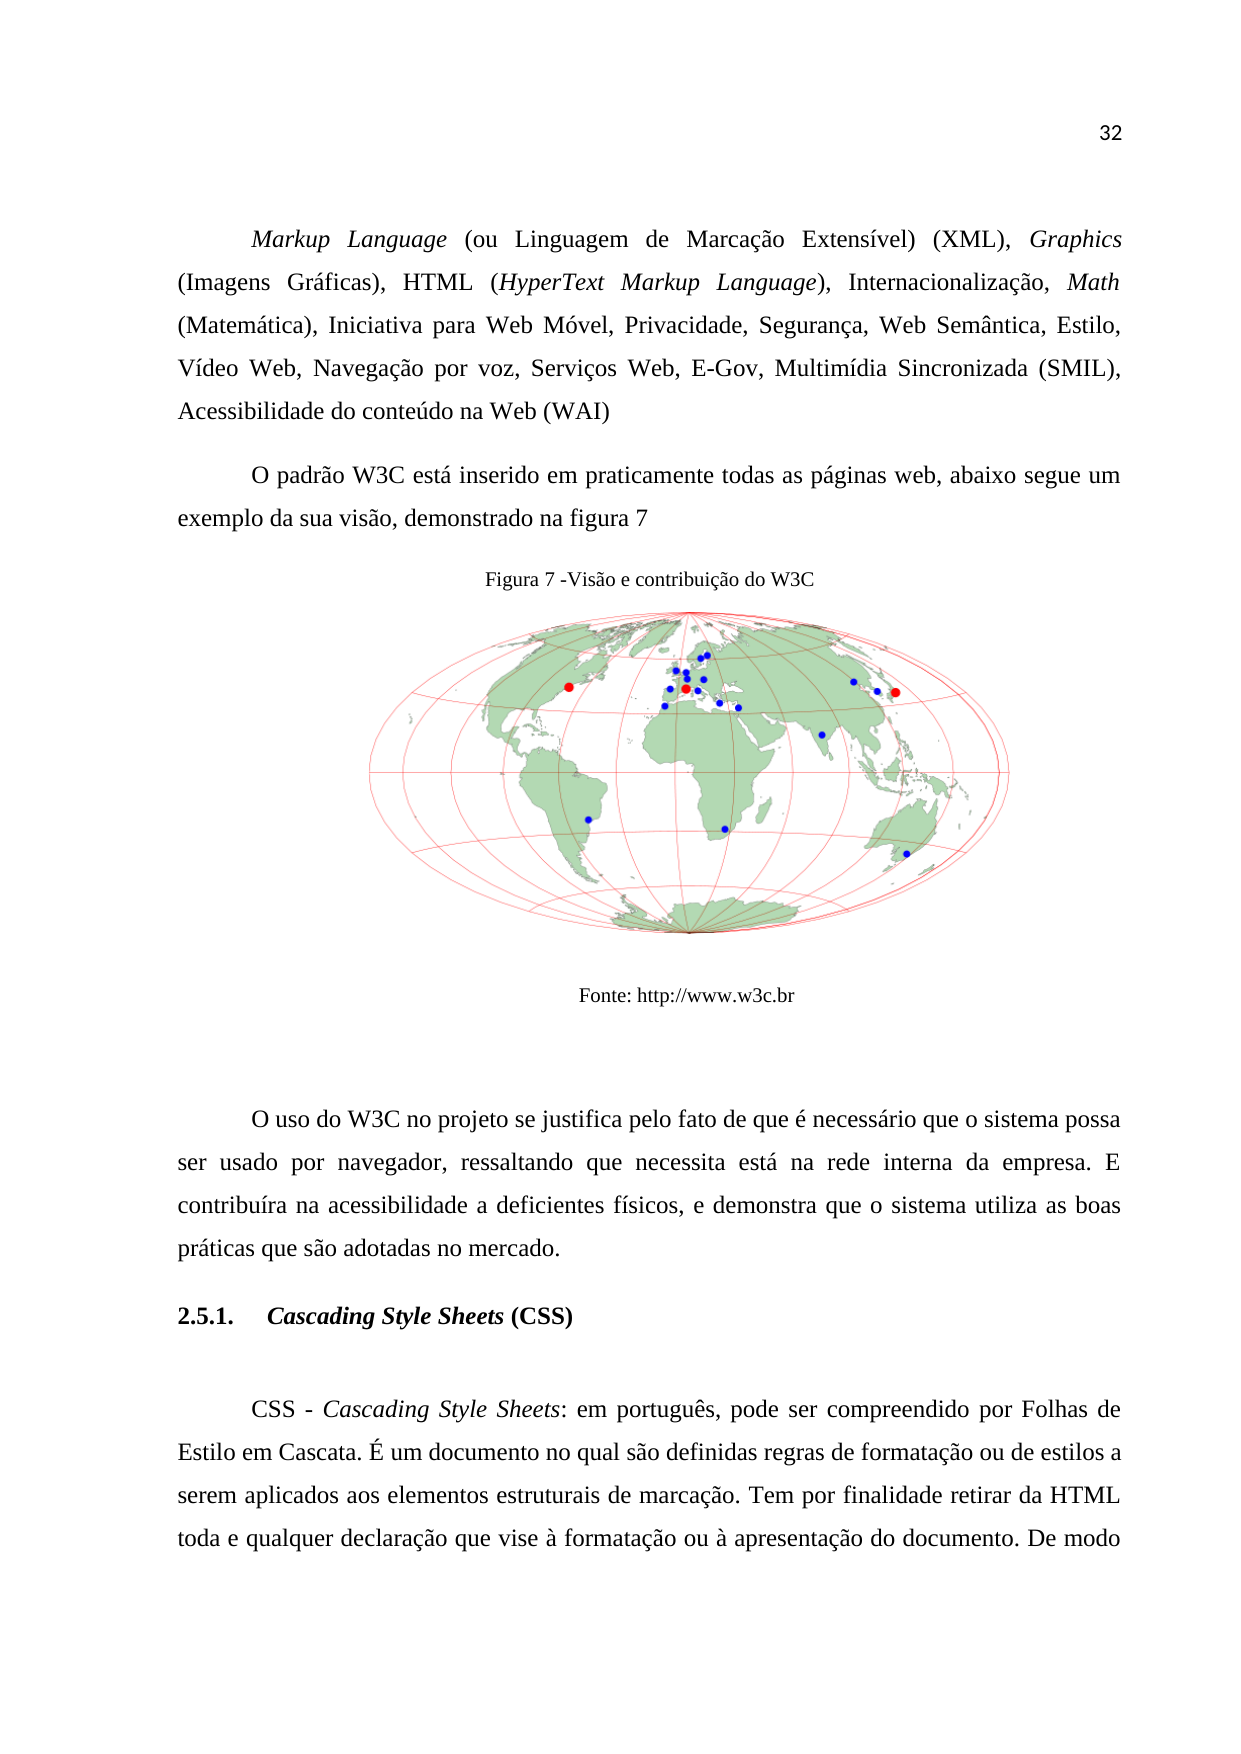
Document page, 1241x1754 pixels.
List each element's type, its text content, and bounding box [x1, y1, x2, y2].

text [177, 1394, 1122, 1552]
text O padrão W3C está inserido em praticamente todas as páginas web, abaixo segue um exemplo da sua visão, demonstrado na figura 7 [177, 460, 1122, 532]
text Figura 7 -Visão e contribuição do W3C [177, 567, 1122, 591]
text Markup Language (ou Linguagem de Marcação Extensível) (XML), Graphics (Imagens Gráficas), HTML (HyperText Markup Language), Internacionalização, Math (Matemática), Iniciativa para Web Móvel, Privacidade, Segurança, Web Semântica, Estilo, Vídeo Web, Navegação por voz, Serviços Web, E-Gov, Multimídia Sincronizada (SMIL), Acessibilidade do conteúdo na Web (WAI) [177, 224, 1122, 425]
text Fonte: http://www.w3c.br [177, 983, 1122, 1007]
text O uso do W3C no projeto se justifica pelo fato de que é necessário que o sistema possa ser usado por navegador, ressaltando que necessita está na rede interna da empresa. E contribuíra na acessibilidade a deficientes físicos, e demonstra que o sistema utiliza as boas práticas que são adotadas no mercado. [177, 1104, 1122, 1262]
picture [356, 604, 1017, 941]
subtitle Cascading Style Sheets (CSS) [177, 1301, 1122, 1330]
